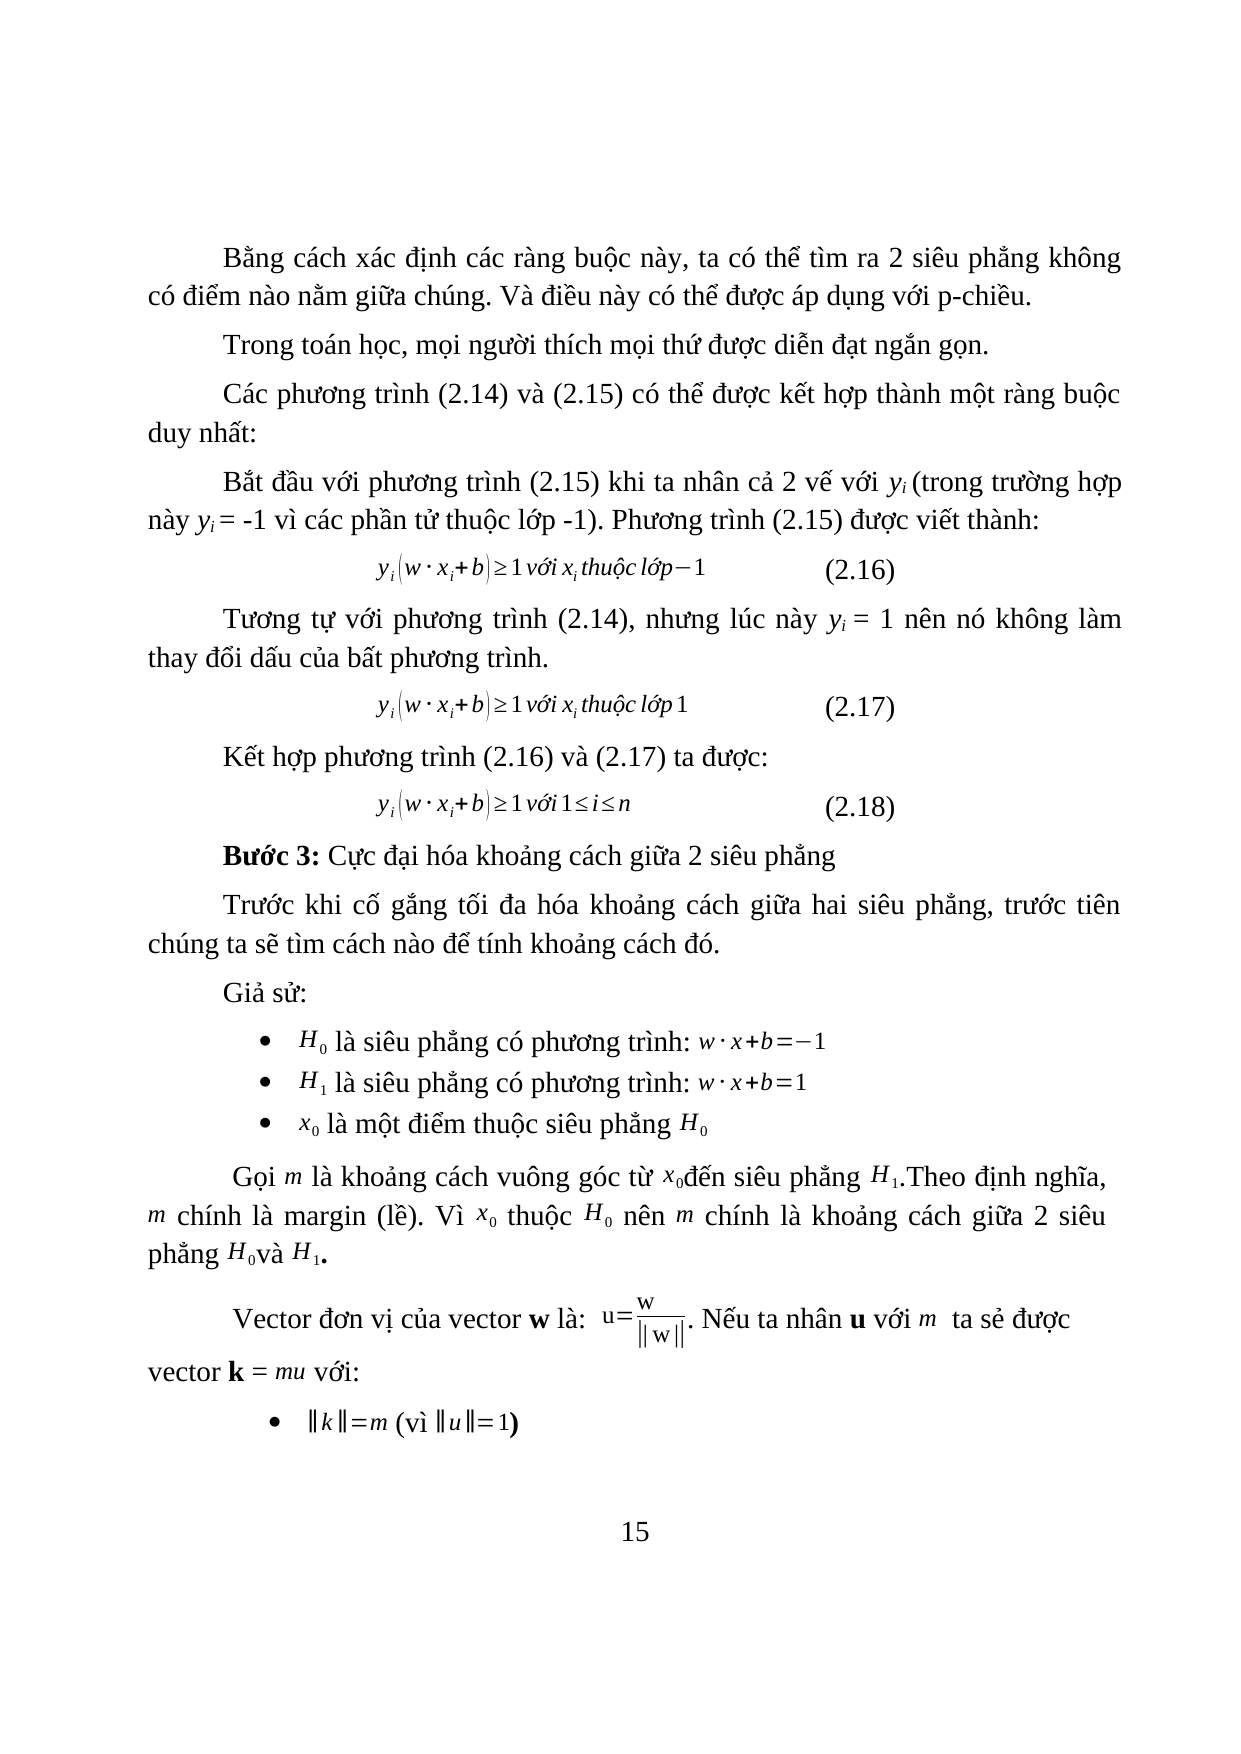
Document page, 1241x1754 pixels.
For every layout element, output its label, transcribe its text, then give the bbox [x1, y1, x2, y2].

text Gọi là khoảng cách vuông góc từ đến siêu phẳng .Theo định nghĩa, chính là margin (lề). Vì thuộc nên chính là khoảng cách giữa 2 siêu phẳng và . [148, 1159, 1107, 1270]
list là siêu phẳng có phương trình: [260, 1065, 1122, 1101]
text Bắt đầu với phương trình (2.15) khi ta nhân cả 2 vế với yi (trong trường hợp này yi = -1 vì các phần tử thuộc lớp -1). Phương trình (2.15) được viết thành: [148, 464, 1122, 536]
text (2.18) [148, 788, 1122, 823]
text Giả sử: [148, 975, 1122, 1008]
text Vector đơn vị của vector w là: . Nếu ta nhân u với ta sẻ được vector k = với: [148, 1287, 1107, 1388]
text Trước khi cố gắng tối đa hóa khoảng cách giữa hai siêu phẳng, trước tiên chúng ta sẽ tìm cách nào để tính khoảng cách đó. [148, 887, 1122, 959]
list là một điểm thuộc siêu phẳng [260, 1106, 1122, 1142]
text Kết hợp phương trình (2.16) và (2.17) ta được: [148, 739, 1122, 773]
text (2.17) [148, 689, 1122, 724]
list (vì ) [269, 1405, 1107, 1439]
text (2.16) [148, 551, 1122, 586]
text Các phương trình (2.14) và (2.15) có thể được kết hợp thành một ràng buộc duy nhất: [148, 376, 1122, 448]
list là siêu phẳng có phương trình: [260, 1024, 1122, 1060]
text Tương tự với phương trình (2.14), nhưng lúc này yi = 1 nên nó không làm thay đổi dấu của bất phương trình. [148, 602, 1122, 674]
text Bước 3: Cực đại hóa khoảng cách giữa 2 siêu phẳng [148, 838, 1122, 872]
text Trong toán học, mọi người thích mọi thứ được diễn đạt ngắn gọn. [148, 327, 1122, 361]
text Bằng cách xác định các ràng buộc này, ta có thể tìm ra 2 siêu phẳng không có điểm nào nằm giữa chúng. Và điều này có thể được áp dụng với p-chiều. [148, 240, 1122, 312]
